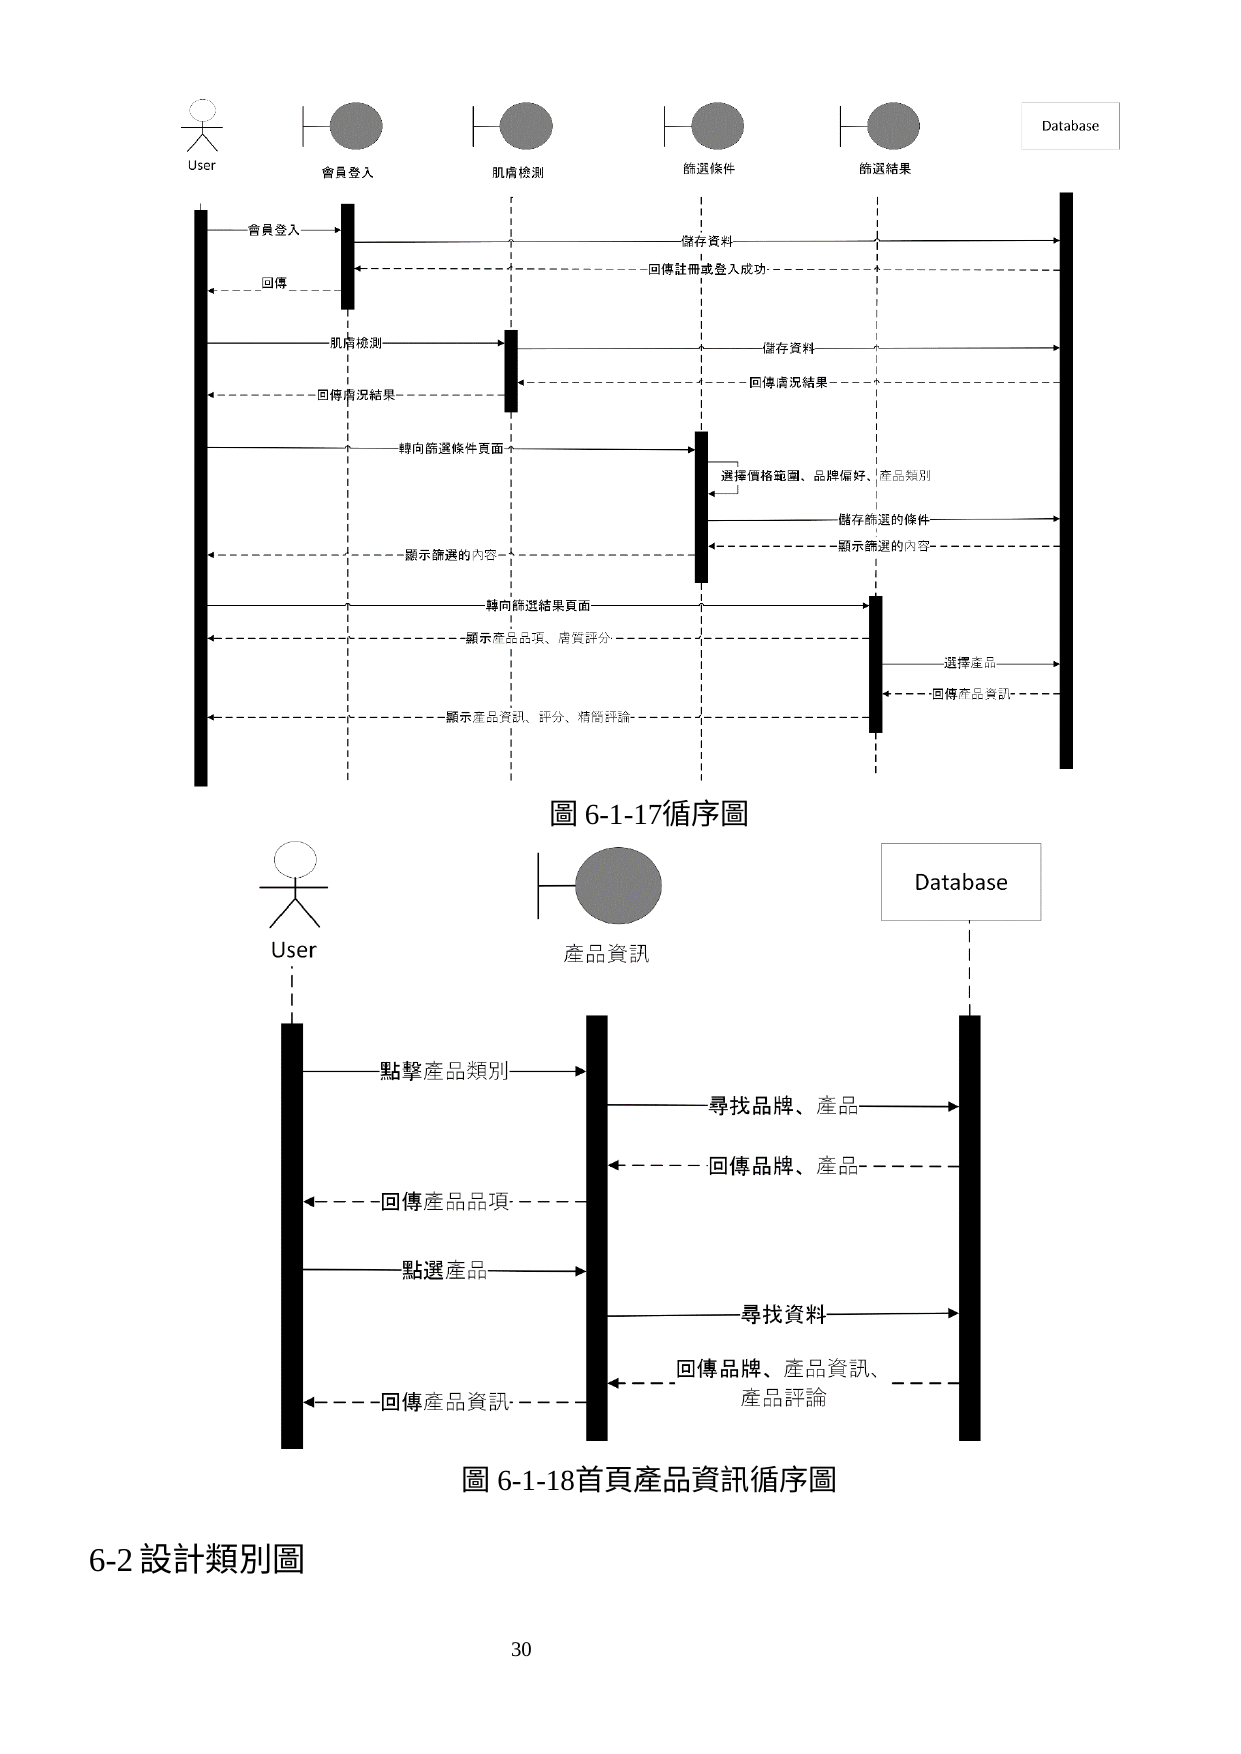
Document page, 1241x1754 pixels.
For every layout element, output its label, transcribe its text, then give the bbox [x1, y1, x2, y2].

subtitle 設計類別圖 [89, 1532, 1152, 1581]
picture [175, 94, 1124, 791]
picture [250, 833, 1049, 1457]
